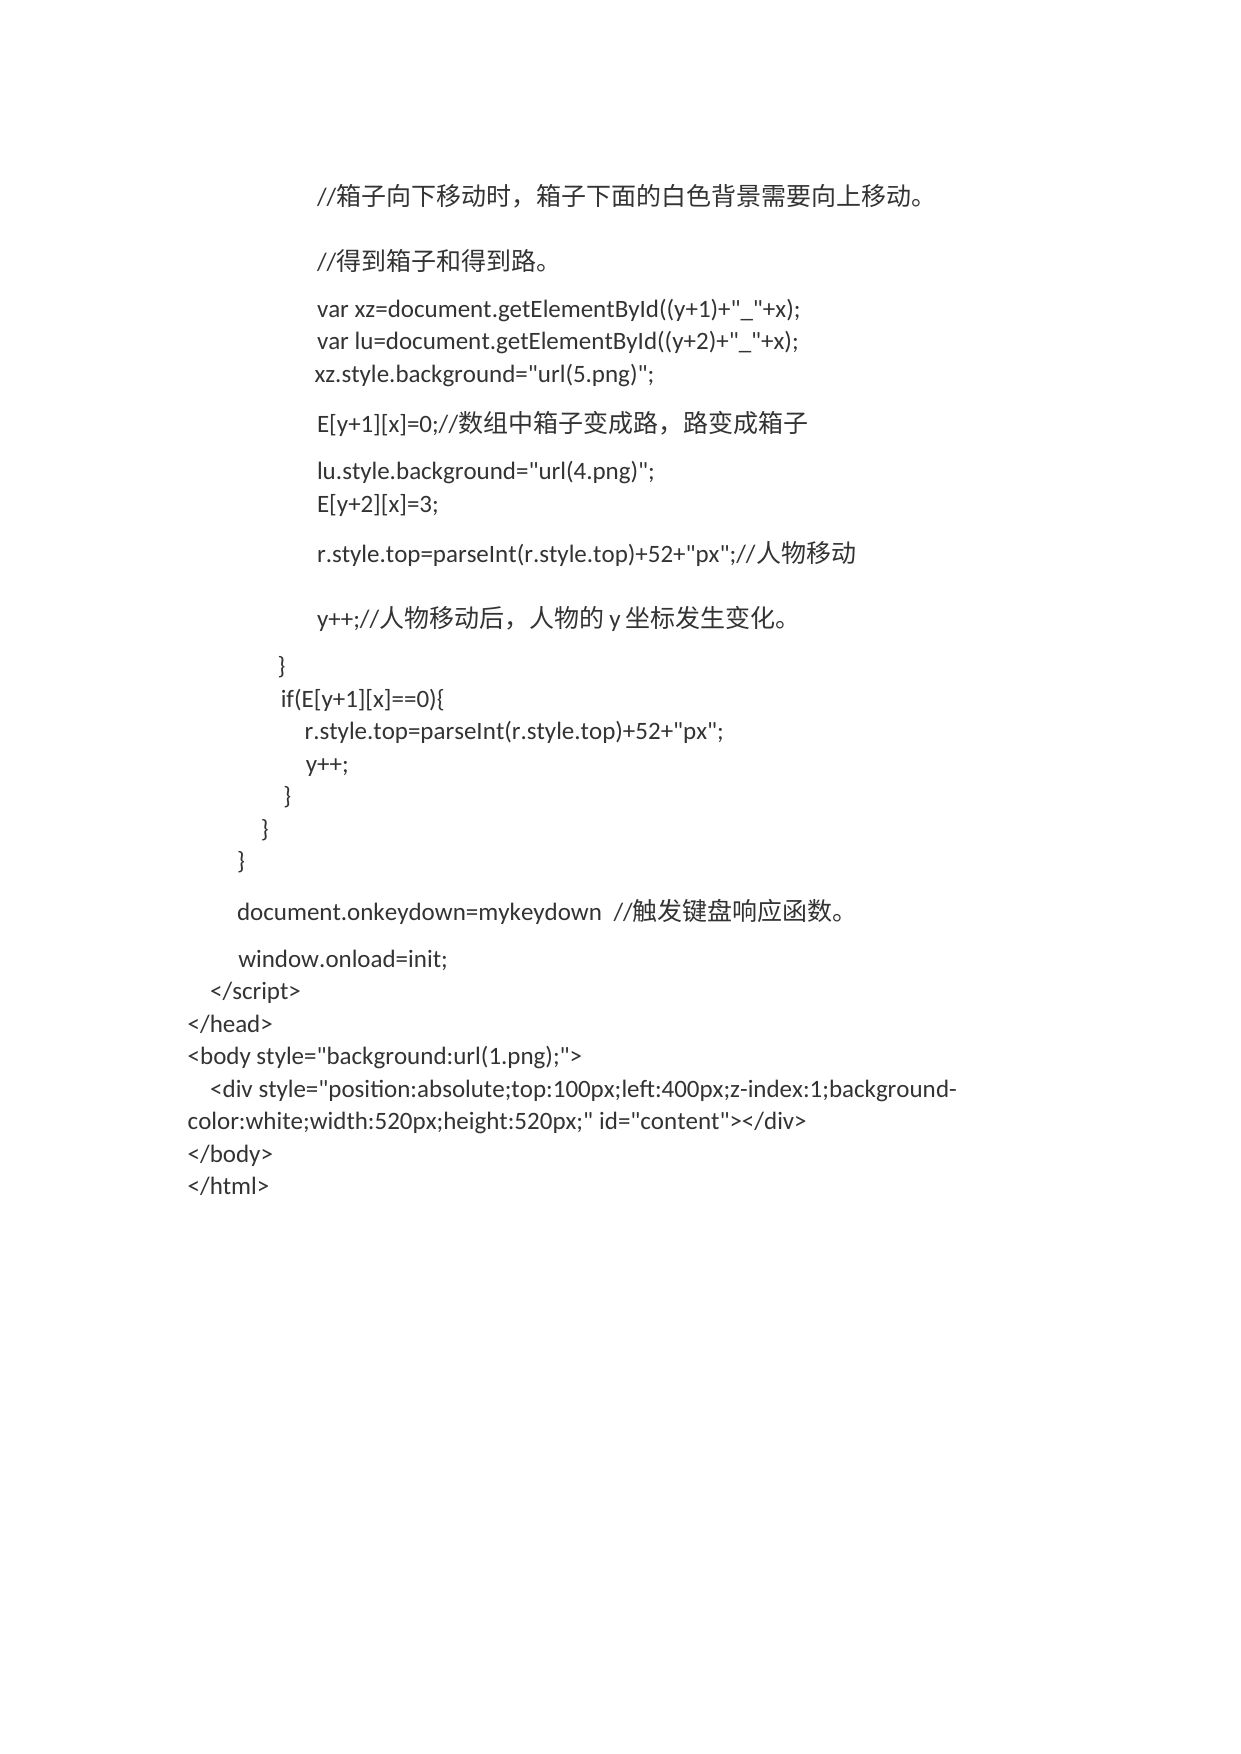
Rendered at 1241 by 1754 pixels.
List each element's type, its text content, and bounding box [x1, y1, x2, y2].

text y++;//人物移动后，人物的y坐标发生变化。 [187, 584, 1053, 649]
text </body> [187, 1137, 1053, 1169]
text } [187, 649, 1053, 682]
text var lu=document.getElementById((y+2)+"_"+x); [187, 324, 1053, 357]
text </head> [187, 1007, 1053, 1039]
text if(E[y+1][x]==0){ [187, 682, 1053, 714]
text window.onload=init; [187, 942, 1053, 974]
text E[y+2][x]=3; [187, 487, 1053, 519]
text } [187, 844, 1053, 877]
text y++; [187, 747, 1053, 779]
text E[y+1][x]=0;//数组中箱子变成路，路变成箱子 [187, 389, 1053, 454]
text document.onkeydown=mykeydown //触发键盘响应函数。 [187, 877, 1053, 942]
text r.style.top=parseInt(r.style.top)+52+"px"; [187, 714, 1053, 747]
text //得到箱子和得到路。 [187, 227, 1053, 292]
text } [187, 812, 1053, 844]
text var xz=document.getElementById((y+1)+"_"+x); [187, 292, 1053, 324]
text <body style="background:url(1.png);"> [187, 1039, 1053, 1072]
text } [187, 779, 1053, 812]
text lu.style.background="url(4.png)"; [187, 454, 1053, 487]
text r.style.top=parseInt(r.style.top)+52+"px";//人物移动 [187, 519, 1053, 584]
text </html> [187, 1169, 1053, 1202]
text //箱子向下移动时，箱子下面的白色背景需要向上移动。 [187, 162, 1053, 227]
text xz.style.background="url(5.png)"; [187, 357, 1053, 389]
text </script> [187, 974, 1053, 1007]
text <div style="position:absolute;top:100px;left:400px;z-index:1;background-color:white;width:520px;height:520px;" id="content"></div> [187, 1072, 1053, 1137]
